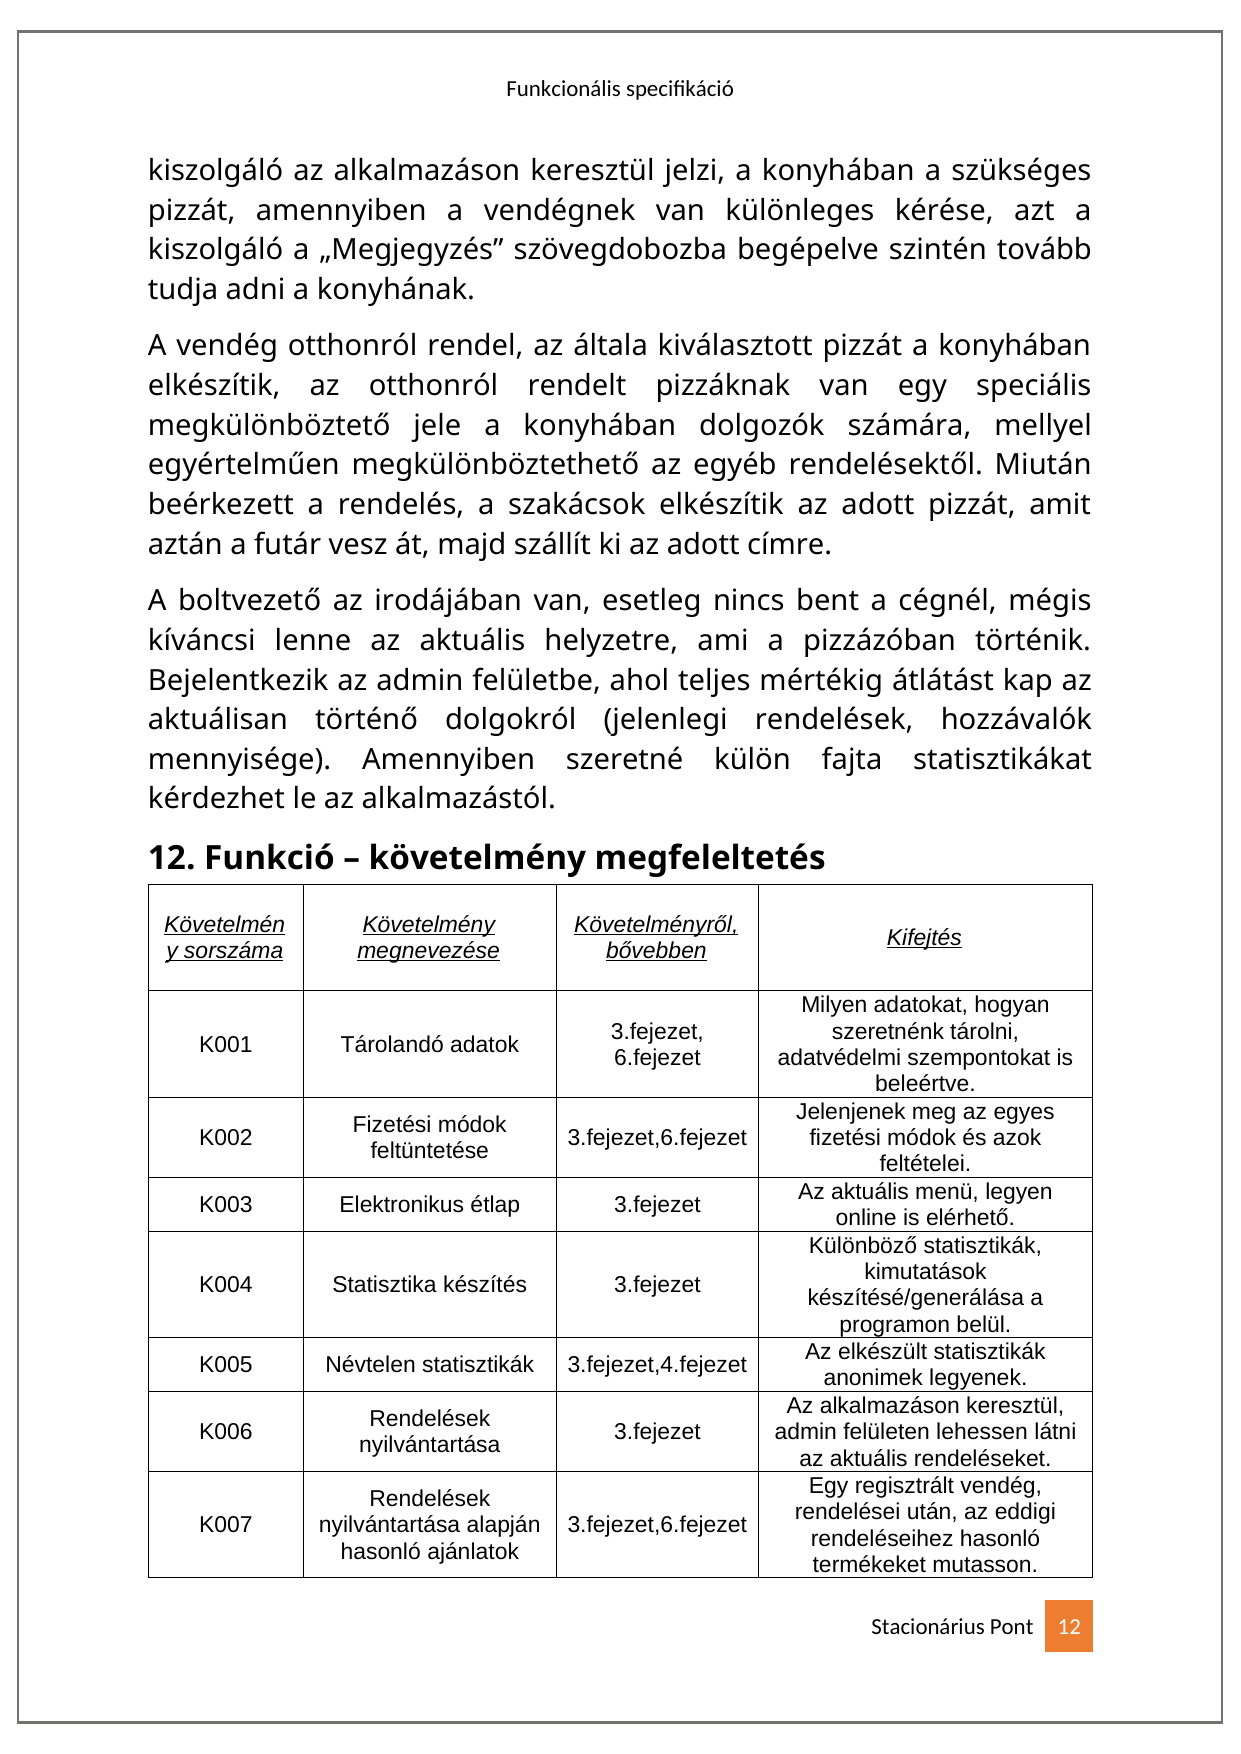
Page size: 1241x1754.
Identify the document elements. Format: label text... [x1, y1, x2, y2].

table_cell K003 [149, 1178, 303, 1231]
table_cell Milyen adatokat, hogyan szeretnénk tárolni, adatvédelmi szempontokat is beleértve. [759, 991, 1092, 1097]
table_cell Fizetési módok feltüntetése [304, 1098, 556, 1177]
table_header Követelményről, bővebben [557, 885, 758, 990]
table_cell 3.fejezet,6.fejezet [557, 1472, 758, 1577]
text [148, 149, 1093, 308]
text 12. Funkció – követelmény megfeleltetés [148, 834, 1093, 879]
table_header Követelmény sorszáma [149, 885, 303, 990]
table_cell Statisztika készítés [304, 1232, 556, 1337]
text A boltvezető az irodájában van, esetleg nincs bent a cégnél, mégis kíváncsi lenne az aktuális helyzetre, ami a pizzázóban történik. Bejelentkezik az admin felületbe, ahol teljes mértékig átlátást kap az aktuálisan történő dolgokról (jelenlegi rendelések, hozzávalók mennyisége). Amennyiben szeretné külön fajta statisztikákat kérdezhet le az alkalmazástól. [148, 579, 1093, 817]
table_cell 3.fejezet,6.fejezet [557, 1098, 758, 1177]
table_cell K007 [149, 1472, 303, 1577]
table_cell K005 [149, 1338, 303, 1391]
table_cell 3.fejezet [557, 1392, 758, 1471]
table_cell K004 [149, 1232, 303, 1337]
table_cell 3.fejezet [557, 1178, 758, 1231]
table_cell Jelenjenek meg az egyes fizetési módok és azok feltételei. [759, 1098, 1092, 1177]
table_cell Tárolandó adatok [304, 991, 556, 1097]
table_cell K006 [149, 1392, 303, 1471]
table_cell 3.fejezet [557, 1232, 758, 1337]
table_cell 3.fejezet, 6.fejezet [557, 991, 758, 1097]
table_cell Az alkalmazáson keresztül, admin felületen lehessen látni az aktuális rendeléseket. [759, 1392, 1092, 1471]
table_cell K002 [149, 1098, 303, 1177]
table_cell Az elkészült statisztikák anonimek legyenek. [759, 1338, 1092, 1391]
table_header Kifejtés [759, 885, 1092, 990]
table_cell Különböző statisztikák, kimutatások készítésé/generálása a programon belül. [759, 1232, 1092, 1337]
table_cell Egy regisztrált vendég, rendelései után, az eddigi rendeléseihez hasonló termékeket mutasson. [759, 1472, 1092, 1577]
table_cell Elektronikus étlap [304, 1178, 556, 1231]
table_cell K001 [149, 991, 303, 1097]
text A vendég otthonról rendel, az általa kiválasztott pizzát a konyhában elkészítik, az otthonról rendelt pizzáknak van egy speciális megkülönböztető jele a konyhában dolgozók számára, mellyel egyértelműen megkülönböztethető az egyéb rendelésektől. Miután beérkezett a rendelés, a szakácsok elkészítik az adott pizzát, amit aztán a futár vesz át, majd szállít ki az adott címre. [148, 324, 1093, 563]
table_cell Rendelések nyilvántartása [304, 1392, 556, 1471]
table_cell Rendelések nyilvántartása alapján hasonló ajánlatok [304, 1472, 556, 1577]
table_header Követelmény megnevezése [304, 885, 556, 990]
table_cell 3.fejezet,4.fejezet [557, 1338, 758, 1391]
table_cell Az aktuális menü, legyen online is elérhető. [759, 1178, 1092, 1231]
table_cell Névtelen statisztikák [304, 1338, 556, 1391]
